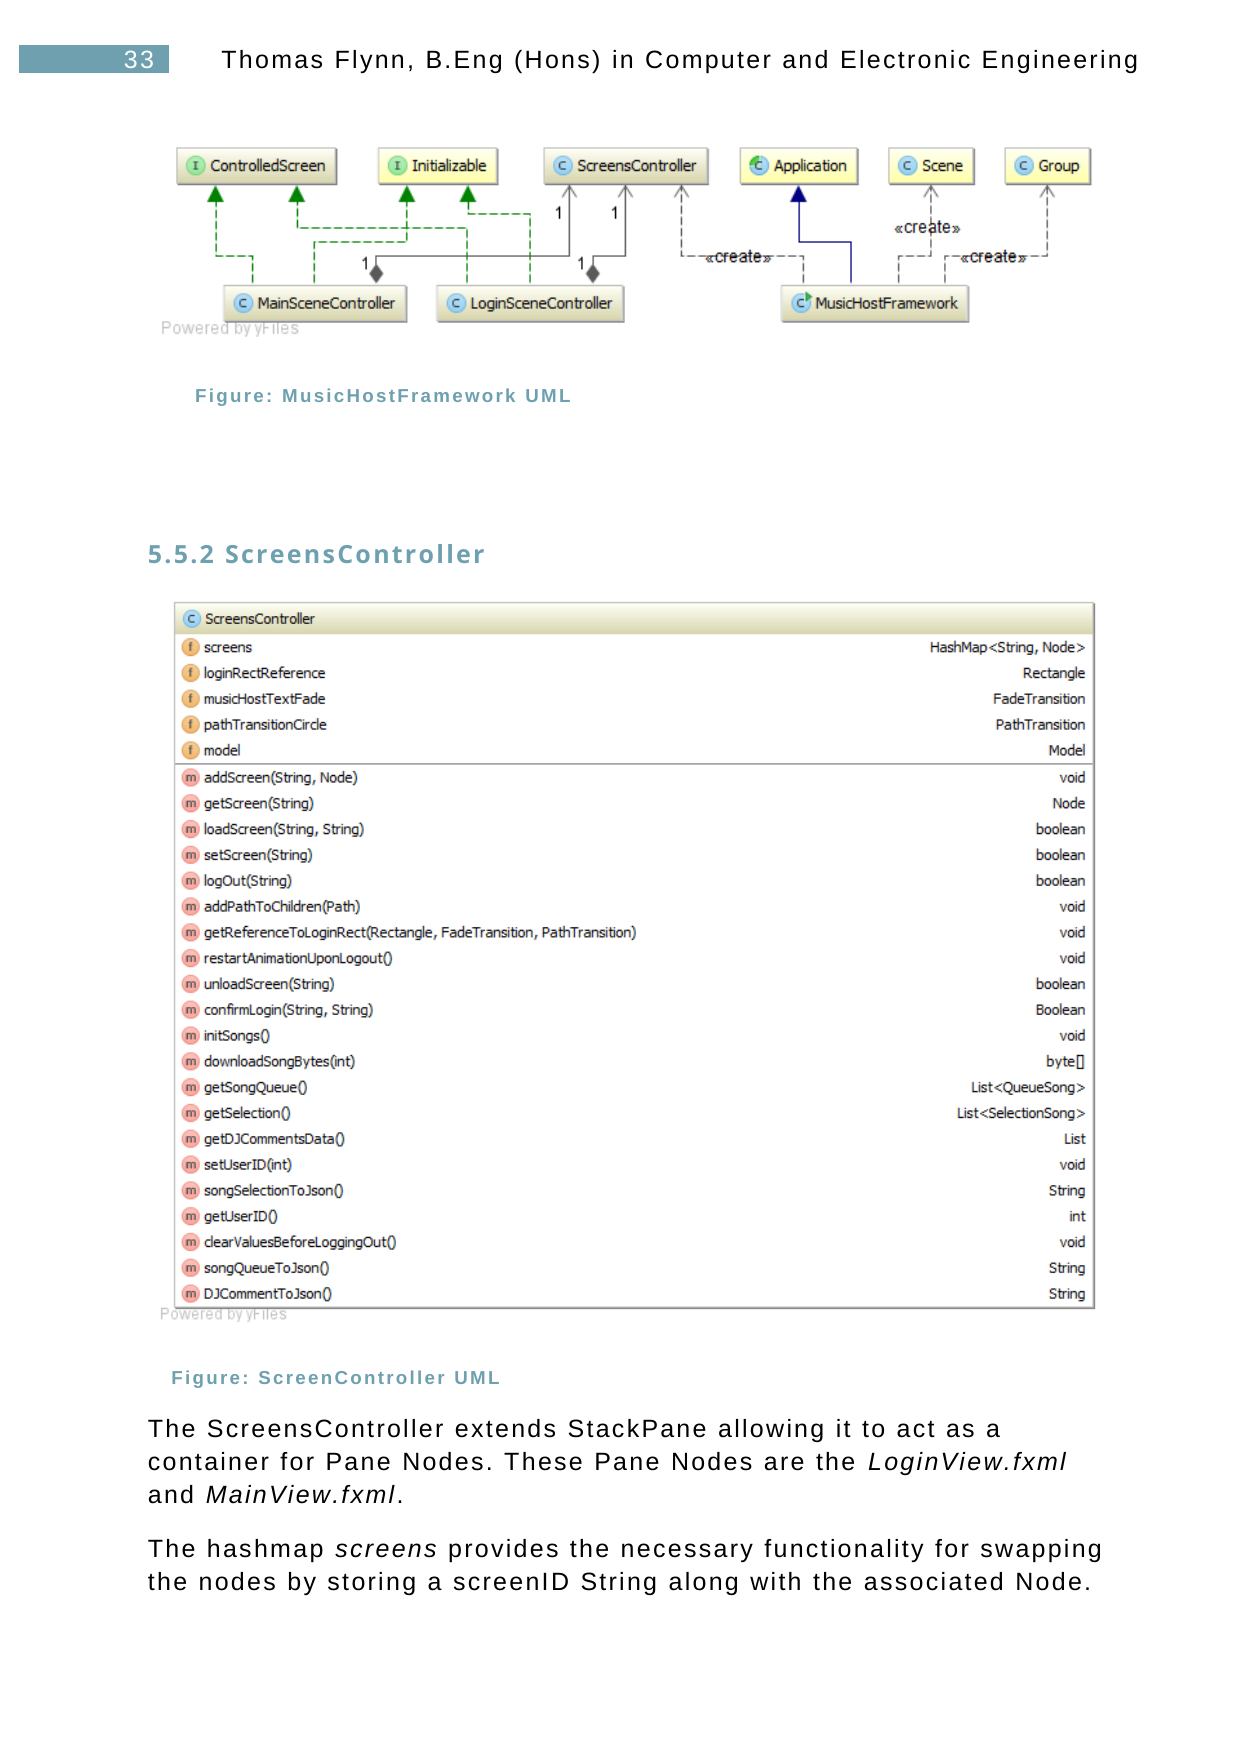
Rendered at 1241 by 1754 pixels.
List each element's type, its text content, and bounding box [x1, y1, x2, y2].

text The ScreensController extends StackPane allowing it to act as a container for Pane Nodes. These Pane Nodes are the LoginView.fxml and MainView.fxml. [148, 1414, 1122, 1508]
picture [147, 118, 1121, 351]
picture [147, 576, 1121, 1335]
subtitle 5.5.2 ScreensController [148, 537, 1122, 571]
text The hashmap screens provides the necessary functionality for swapping the nodes by storing a screenID String along with the associated Node. [148, 1533, 1122, 1595]
